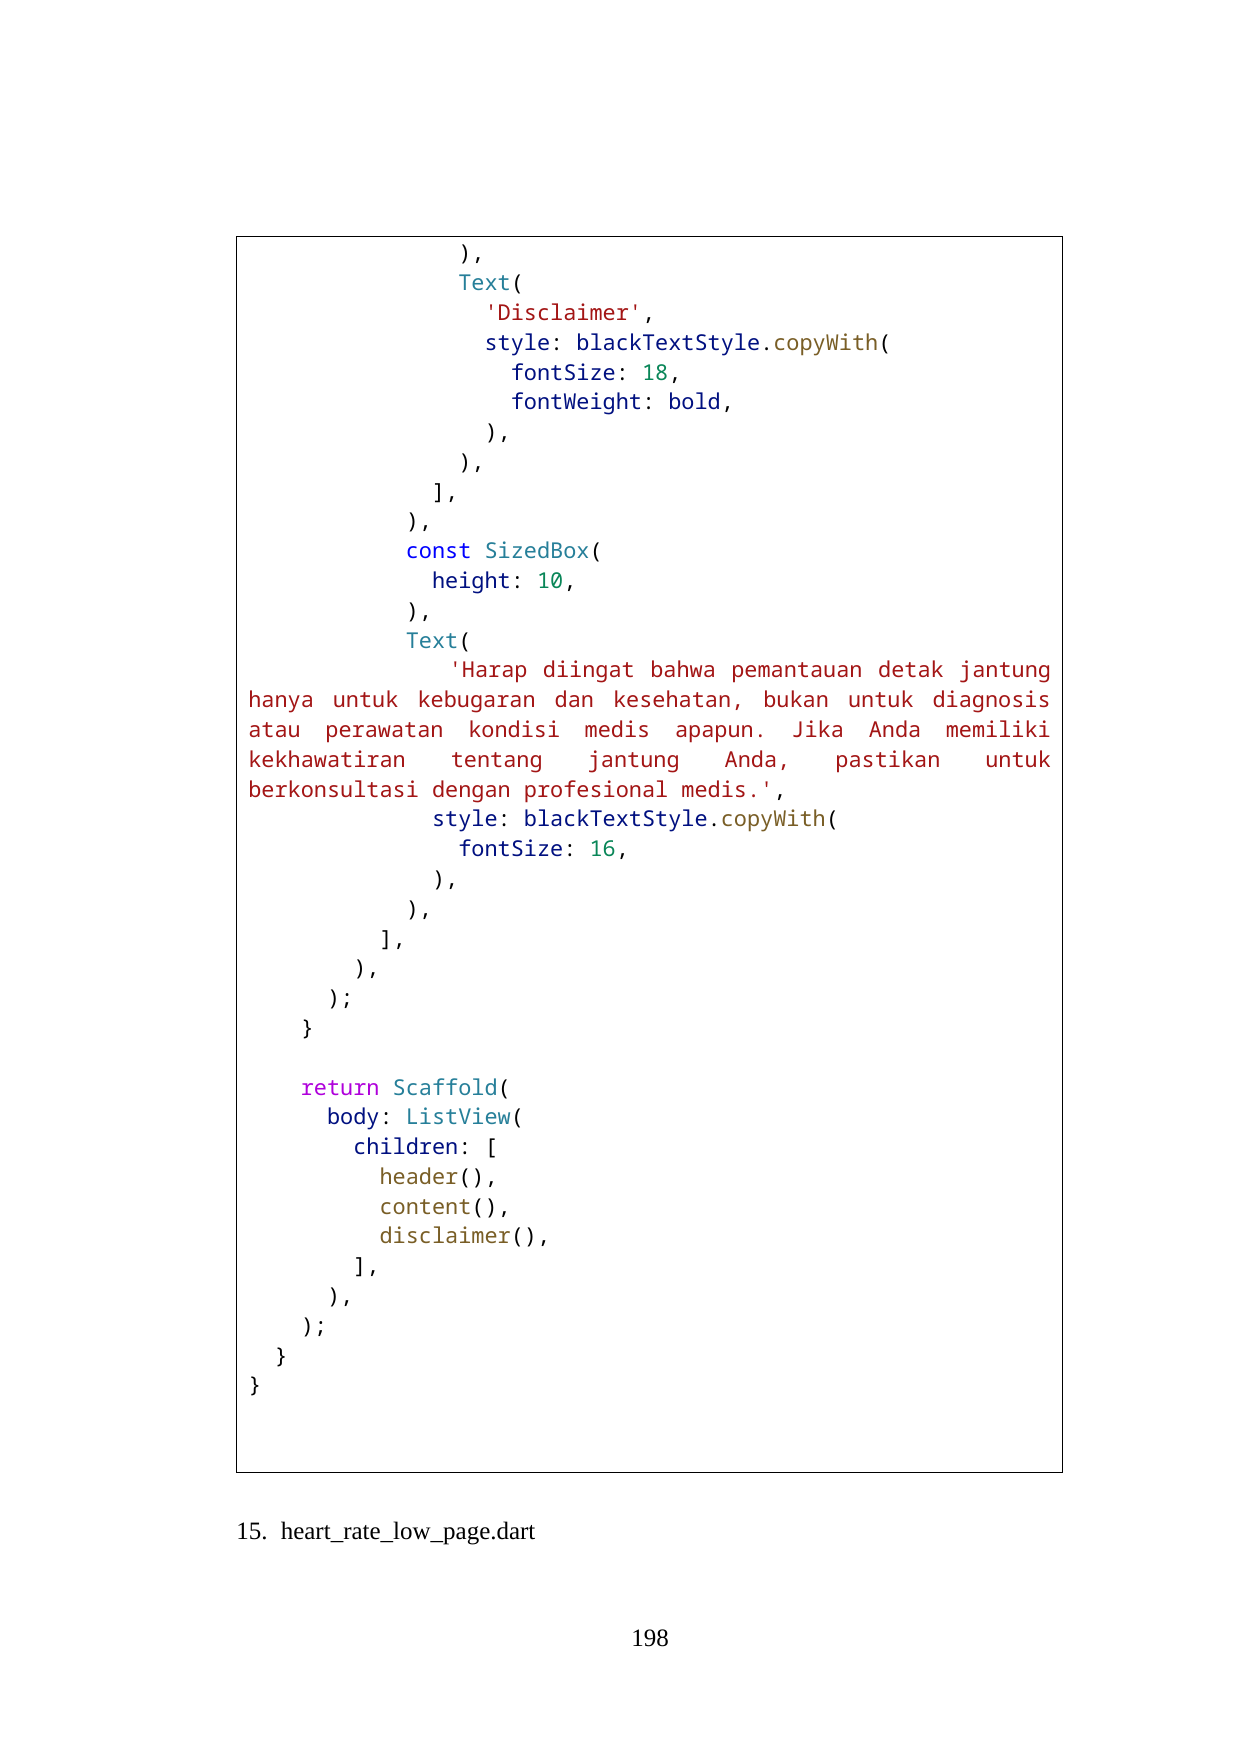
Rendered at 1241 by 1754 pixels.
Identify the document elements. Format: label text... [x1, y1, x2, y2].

list heart_rate_low_page.dart [236, 1516, 1063, 1545]
